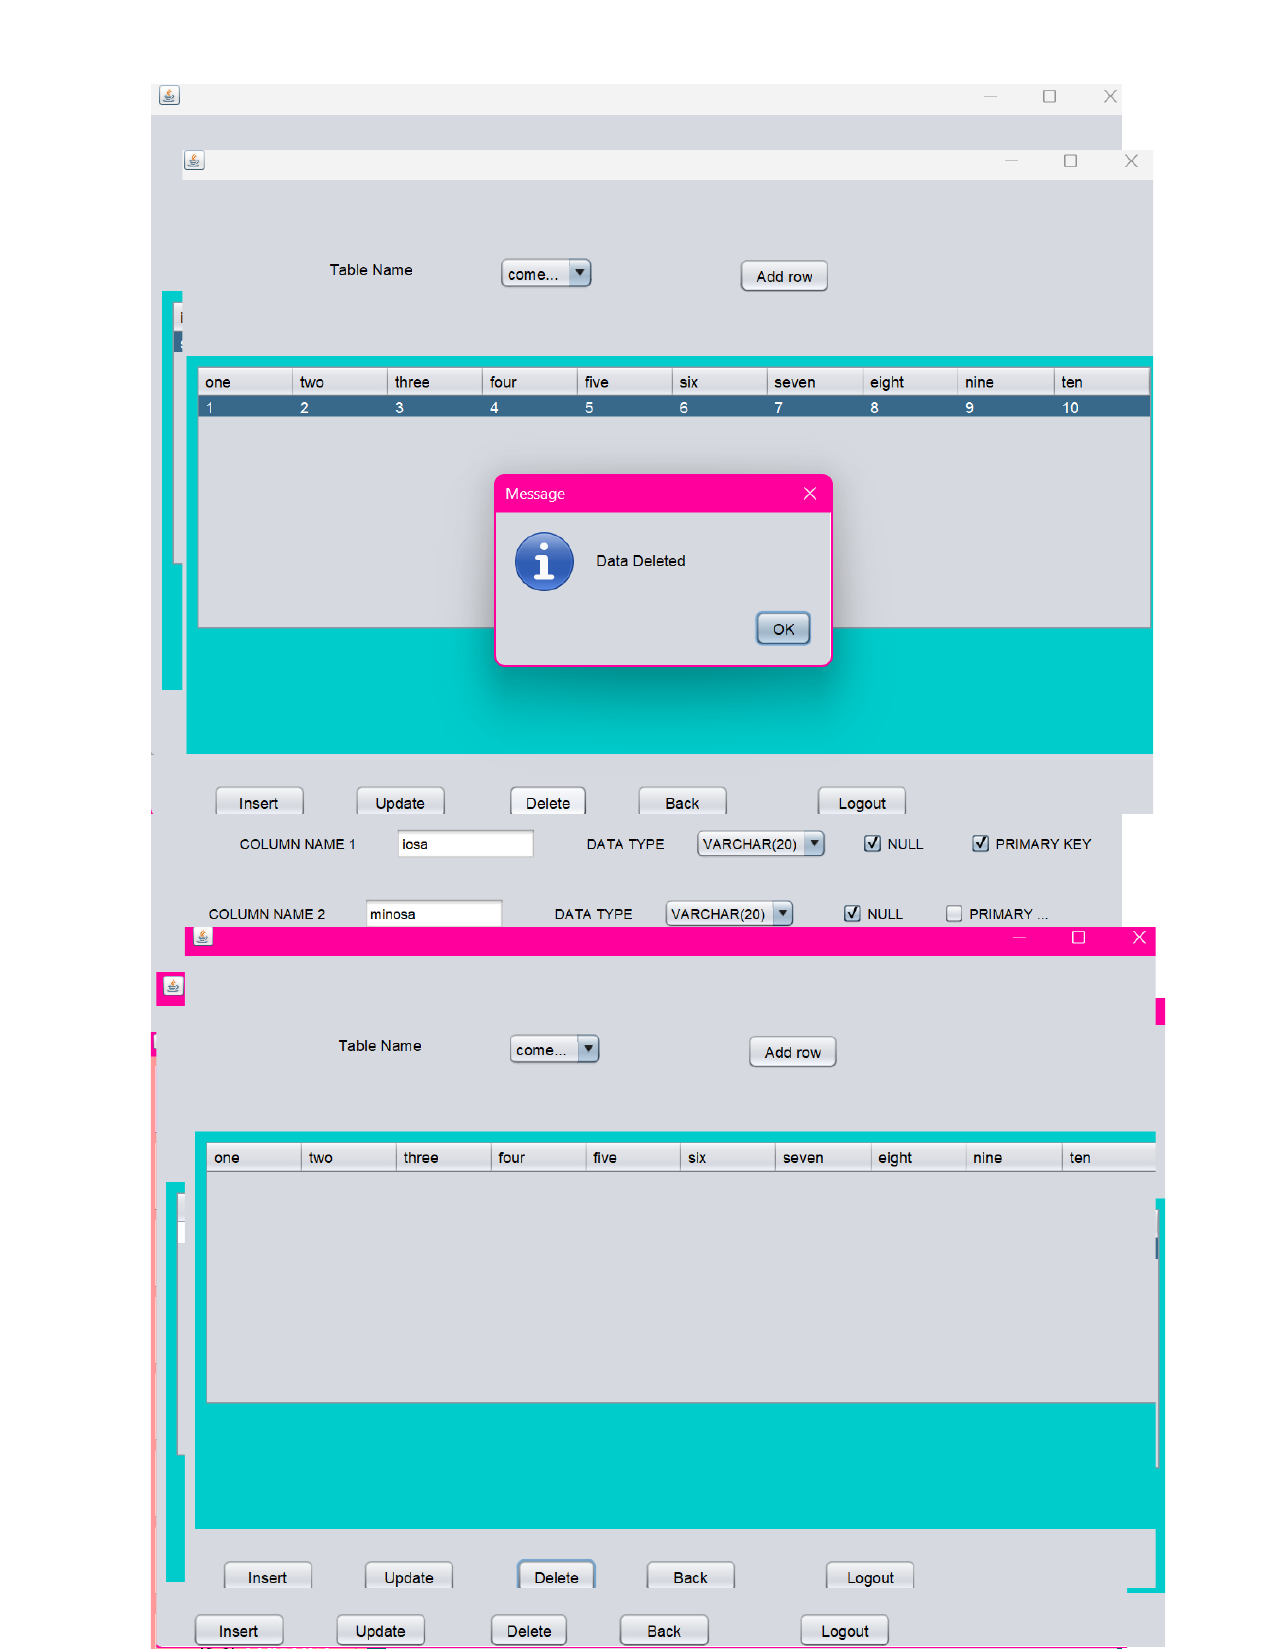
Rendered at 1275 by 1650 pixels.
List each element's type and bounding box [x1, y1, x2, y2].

picture [150, 84, 1165, 1648]
